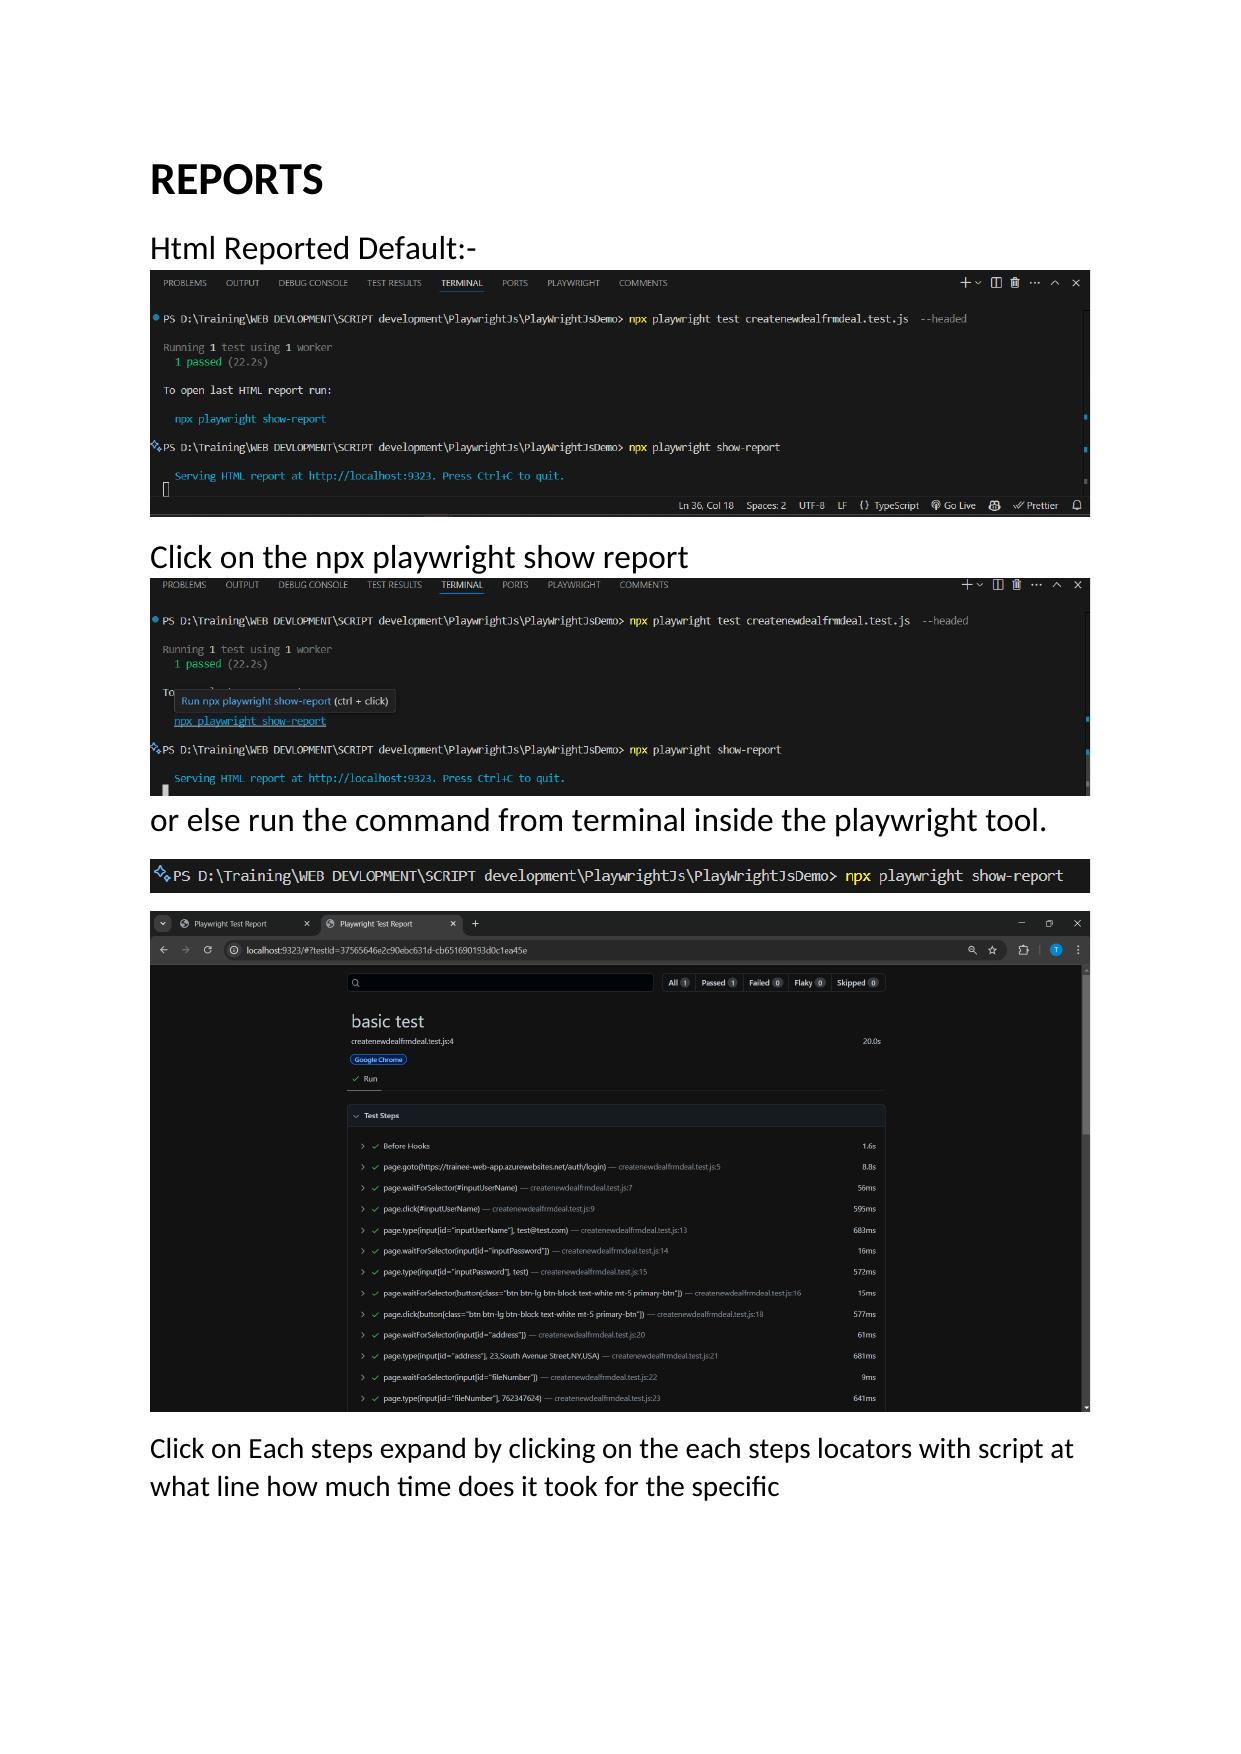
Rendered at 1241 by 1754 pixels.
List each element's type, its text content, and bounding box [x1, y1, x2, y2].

picture [150, 578, 1091, 796]
text Click on the npx playwright show report or else run the command from terminal inside the playwright tool. [150, 536, 1090, 578]
text Html Reported Default:- [150, 227, 1090, 270]
picture [150, 911, 1091, 1412]
text REPORTS [150, 150, 1090, 206]
picture [150, 270, 1091, 517]
text Click on Each steps expand by clicking on the each steps locators with script at what line how much time does it took for the specific [150, 1430, 1090, 1504]
text Click on the npx playwright show report or else run the command from terminal inside the playwright tool. [150, 796, 1090, 839]
picture [150, 859, 1091, 893]
